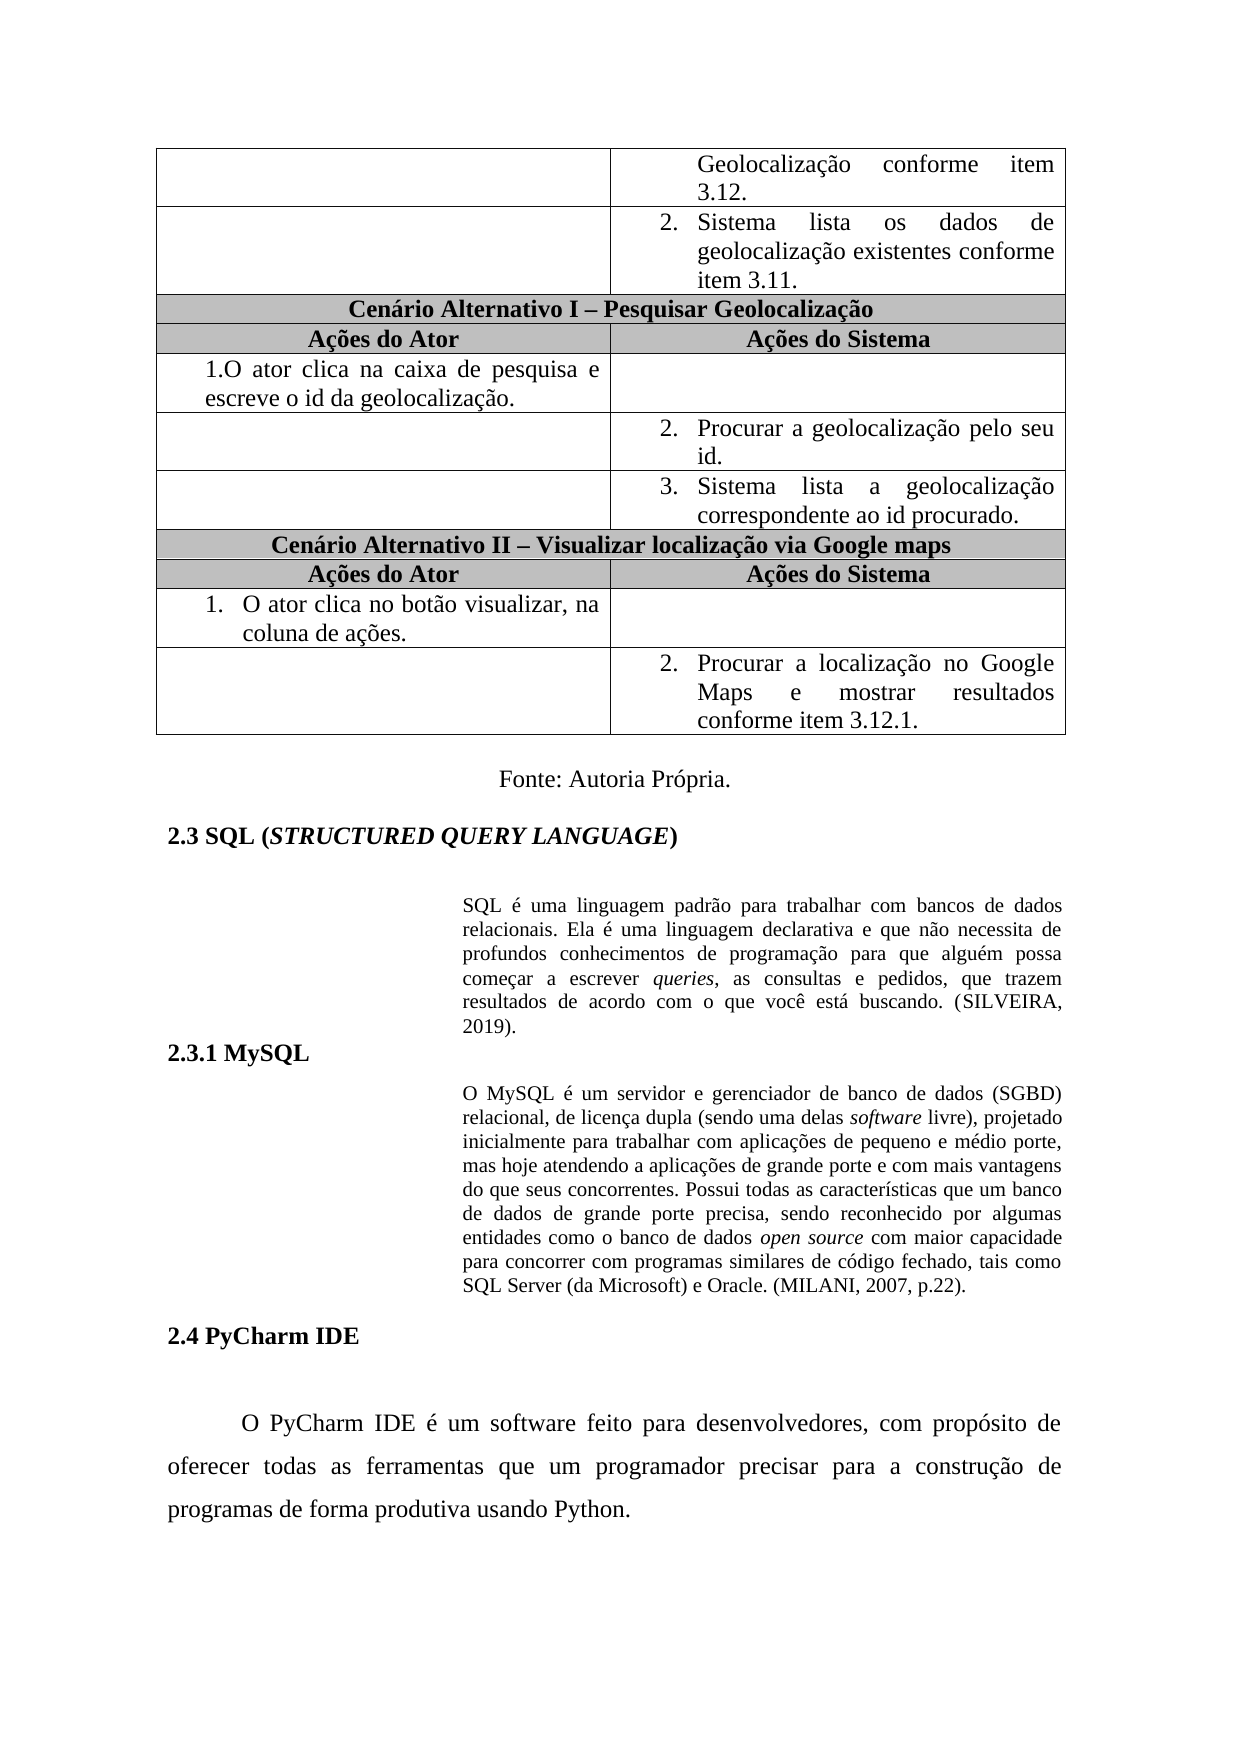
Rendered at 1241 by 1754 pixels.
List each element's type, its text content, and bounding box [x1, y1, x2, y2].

table_cell [611, 589, 1065, 647]
table_cell Procurar a geolocalização pelo seu id. [611, 413, 1065, 470]
text 2.4 PyCharm IDE [167, 1321, 1062, 1350]
list 2.3 SQL (STRUCTURED QUERY LANGUAGE) [167, 821, 1062, 850]
table_cell Ações do Ator [157, 560, 610, 588]
table_cell Ações do Sistema [611, 560, 1065, 588]
text Fonte: Autoria Própria. [167, 764, 1062, 793]
table_cell [157, 471, 610, 529]
table_cell 1.O ator clica na caixa de pesquisa e escreve o id da geolocalização. [157, 354, 610, 412]
table_cell [611, 354, 1065, 412]
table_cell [611, 149, 1065, 206]
table_cell [157, 207, 610, 293]
table_cell O ator clica no botão visualizar, na coluna de ações. [157, 589, 610, 647]
text O MySQL é um servidor e gerenciador de banco de dados (SGBD) relacional, de licença dupla (sendo uma delas software livre), projetado inicialmente para trabalhar com aplicações de pequeno e médio porte, mas hoje atendendo a aplicações de grande porte e com mais vantagens do que seus concorrentes. Possui todas as características que um banco de dados de grande porte precisa, sendo reconhecido por algumas entidades como o banco de dados open source com maior capacidade para concorrer com programas similares de código fechado, tais como SQL Server (da Microsoft) e Oracle. (MILANI, 2007, p.22). [462, 1081, 1062, 1297]
table_cell [157, 149, 610, 206]
text 2.3.1 MySQL [167, 1038, 1062, 1066]
table_cell Sistema lista a geolocalização correspondente ao id procurado. [611, 471, 1065, 529]
text O PyCharm IDE é um software feito para desenvolvedores, com propósito de oferecer todas as ferramentas que um programador precisar para a construção de programas de forma produtiva usando Python. [167, 1408, 1062, 1523]
table_cell Cenário Alternativo II – Visualizar localização via Google maps [157, 530, 1065, 558]
table_cell Ações do Ator [157, 324, 610, 353]
table_cell [157, 648, 610, 734]
text SQL é uma linguagem padrão para trabalhar com bancos de dados relacionais. Ela é uma linguagem declarativa e que não necessita de profundos conhecimentos de programação para que alguém possa começar a escrever queries, as consultas e pedidos, que trazem resultados de acordo com o que você está buscando. (SILVEIRA, 2019). [462, 893, 1062, 1038]
table_cell Sistema lista os dados de geolocalização existentes conforme item 3.11. [611, 207, 1065, 293]
table_cell [157, 413, 610, 470]
table_cell Cenário Alternativo I – Pesquisar Geolocalização [157, 295, 1065, 323]
table_cell Procurar a localização no Google Maps e mostrar resultados conforme item 3.12.1. [611, 648, 1065, 734]
table_cell Ações do Sistema [611, 324, 1065, 353]
